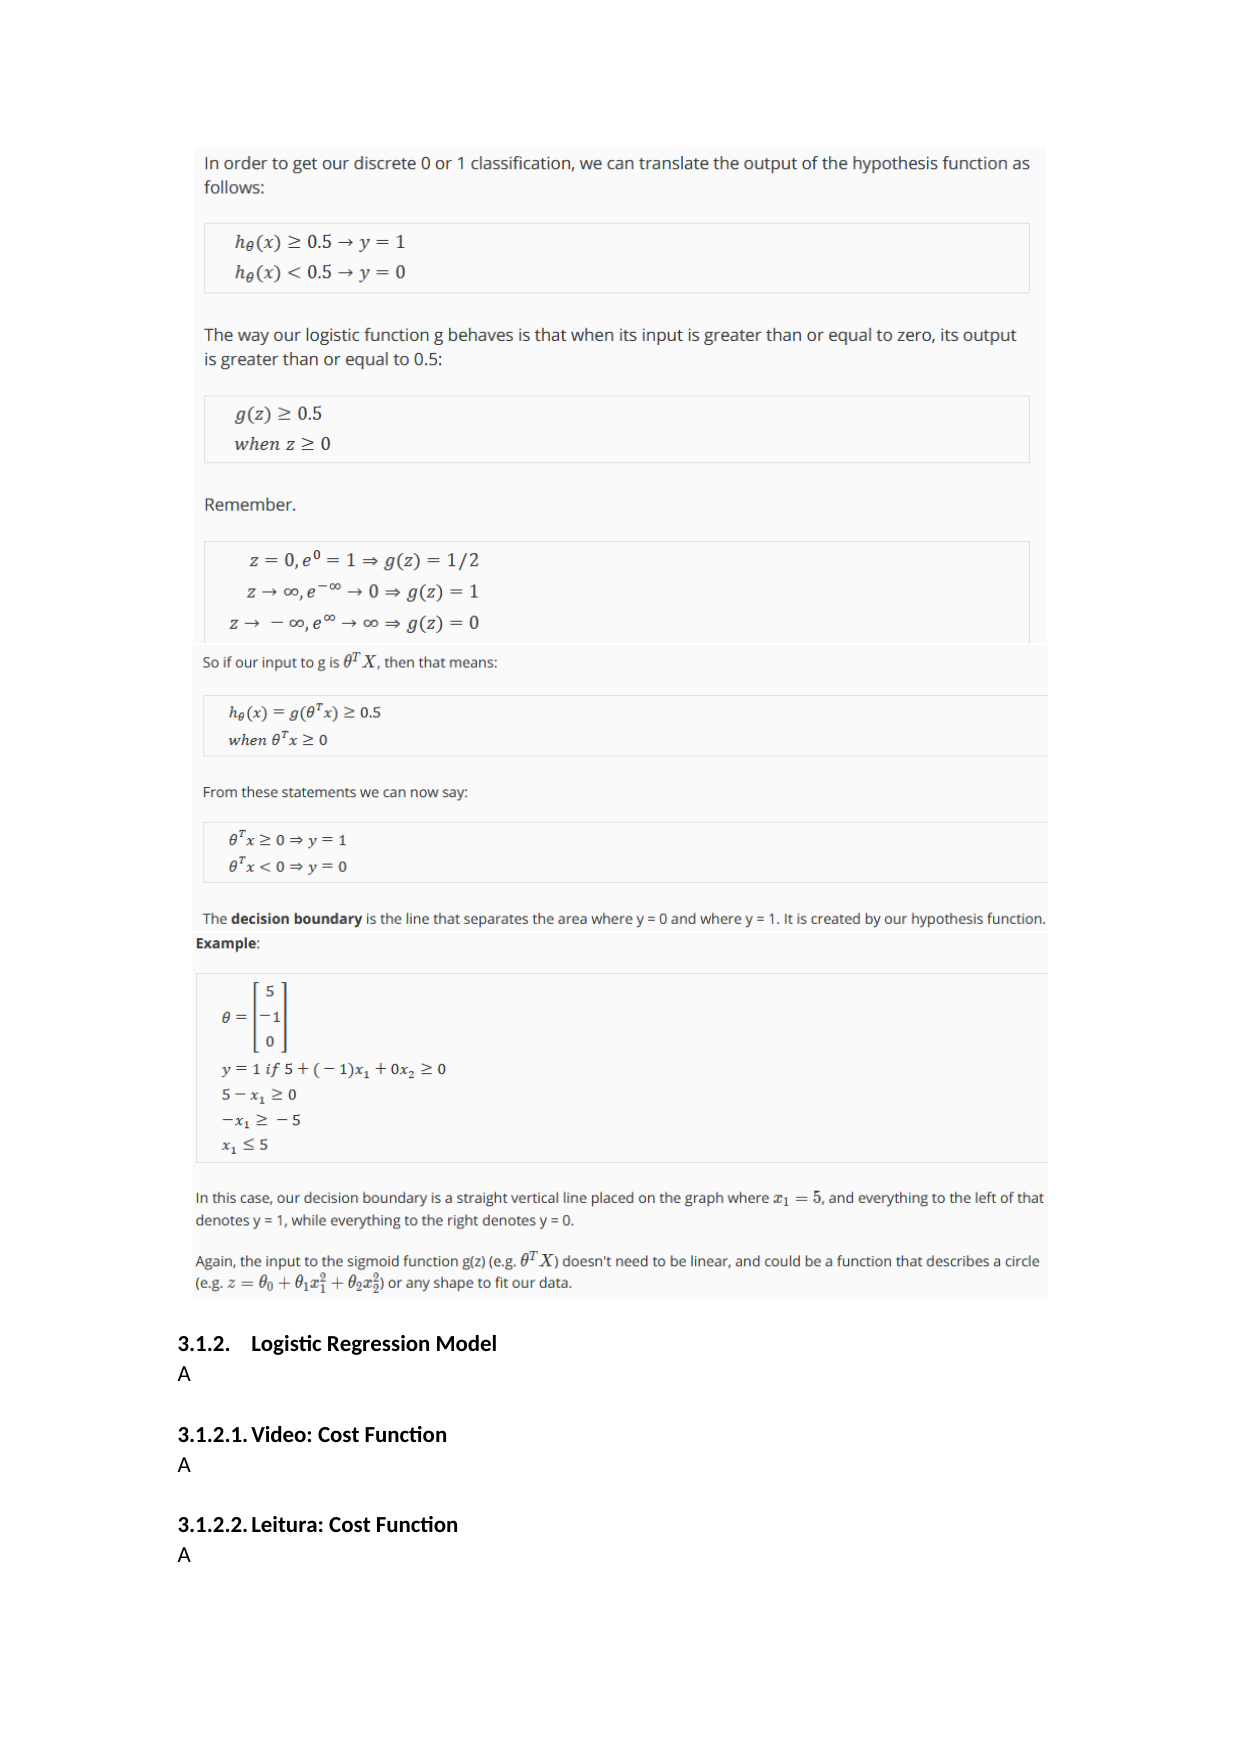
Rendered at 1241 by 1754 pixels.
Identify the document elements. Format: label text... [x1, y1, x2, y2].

list Video: Cost Function [177, 1420, 1063, 1448]
picture [192, 645, 1049, 931]
picture [192, 933, 1049, 1297]
list A [177, 1541, 1063, 1569]
picture [194, 147, 1046, 643]
list Leitura: Cost Function [177, 1510, 1063, 1538]
list A [177, 1359, 1063, 1387]
list Logistic Regression Model [177, 1329, 1063, 1357]
list A [177, 1450, 1063, 1478]
